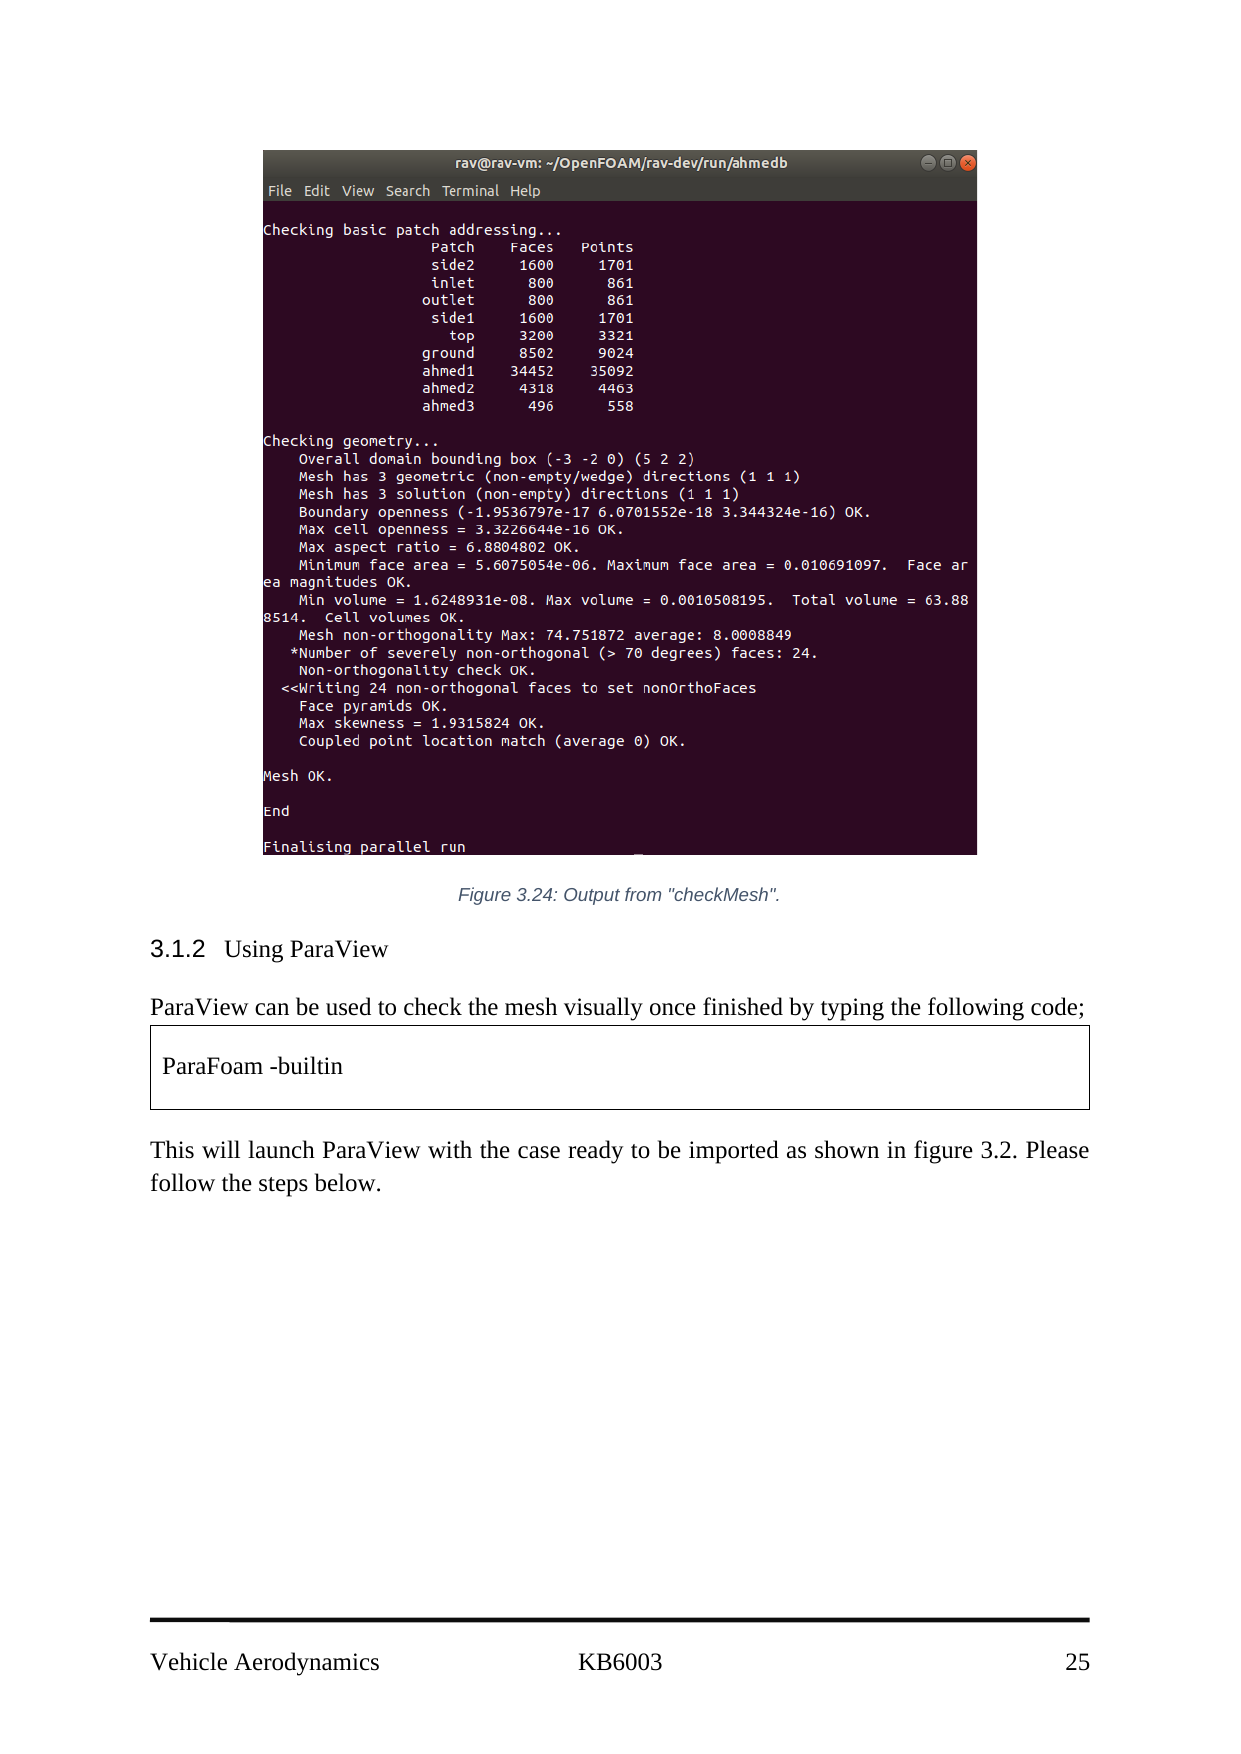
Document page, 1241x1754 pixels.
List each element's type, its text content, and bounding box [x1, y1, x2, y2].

subtitle Using ParaView [150, 934, 1090, 962]
text ParaView can be used to check the mesh visually once finished by typing the following code; [150, 992, 1090, 1021]
picture [263, 150, 978, 855]
table_header ParaFoam -builtin [151, 1026, 1089, 1109]
text This will launch ParaView with the case ready to be imported as shown in figure 3.2. Please follow the steps below. [150, 1135, 1090, 1197]
